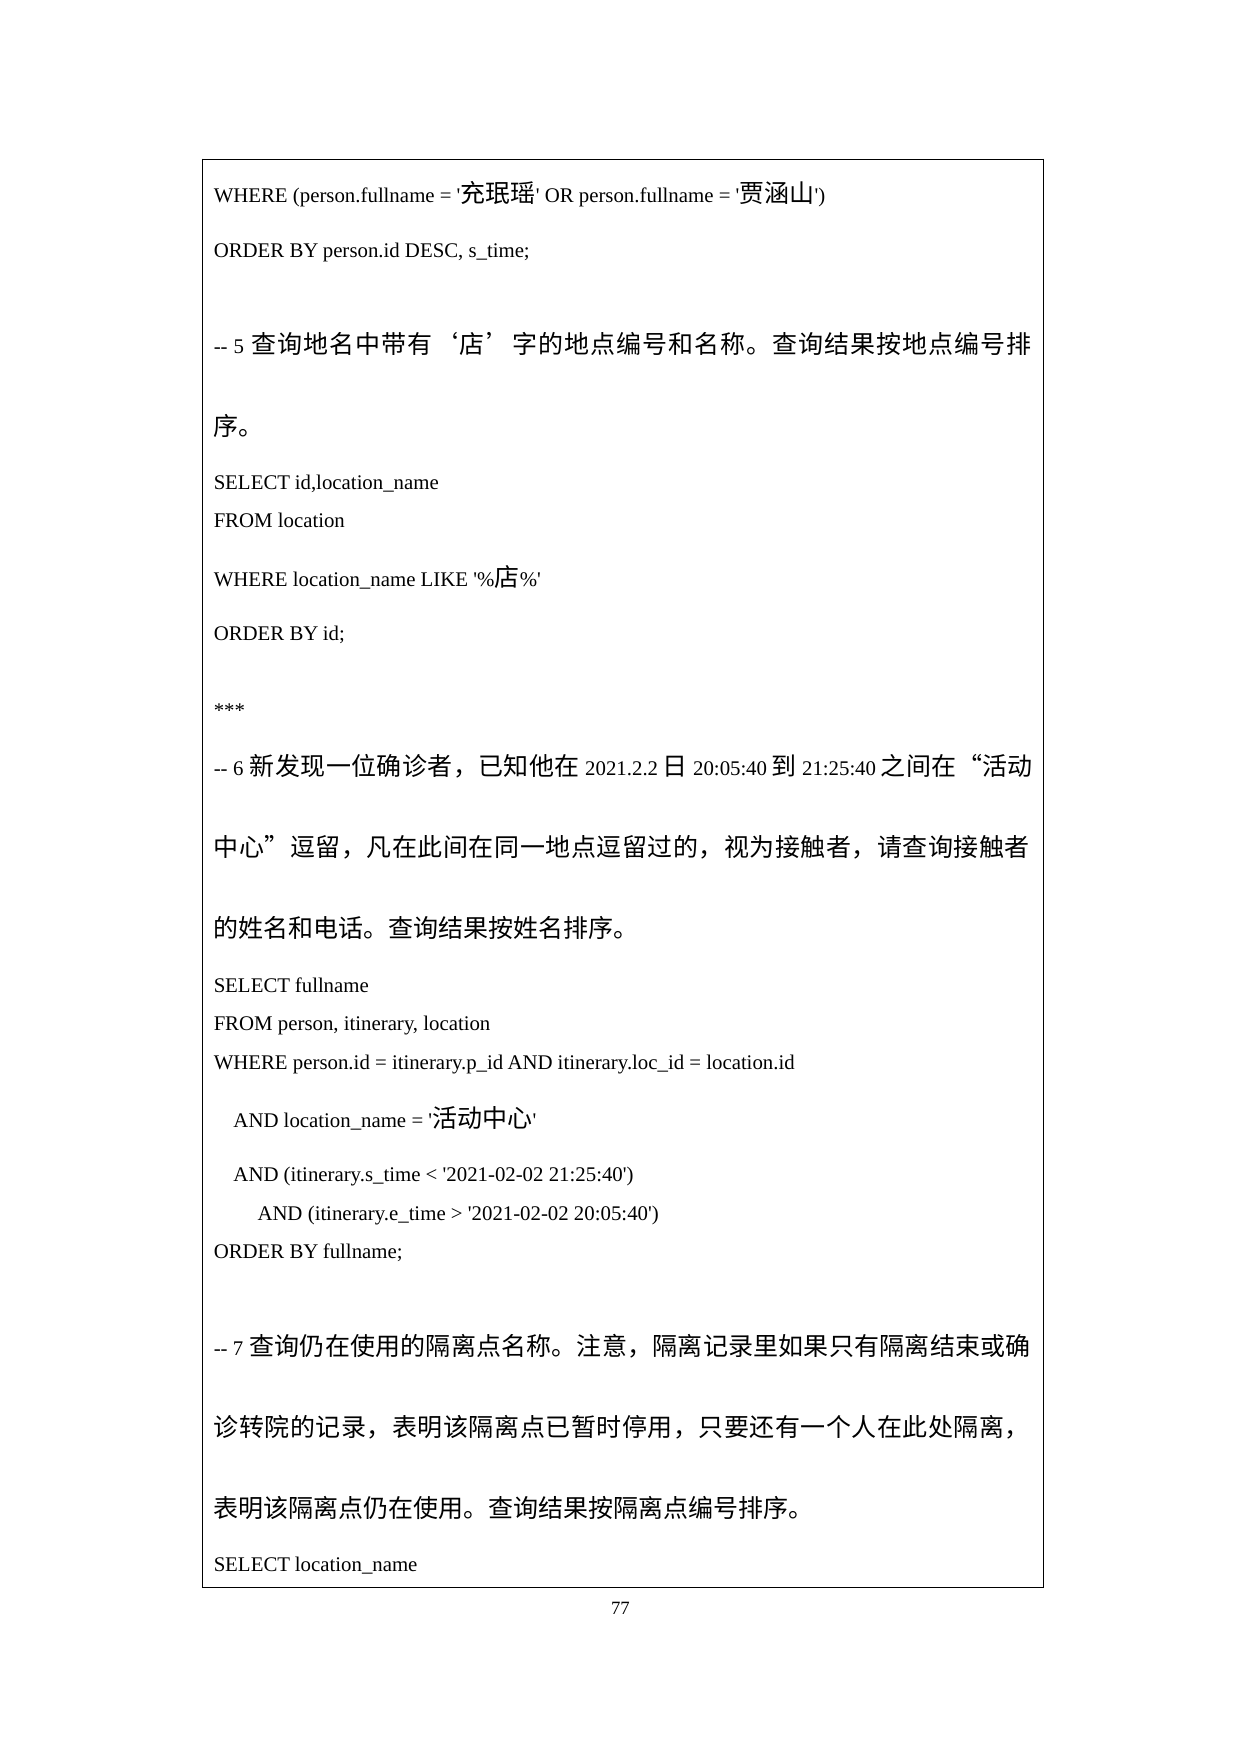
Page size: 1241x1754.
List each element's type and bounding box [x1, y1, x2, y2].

table_header [203, 160, 1043, 1587]
